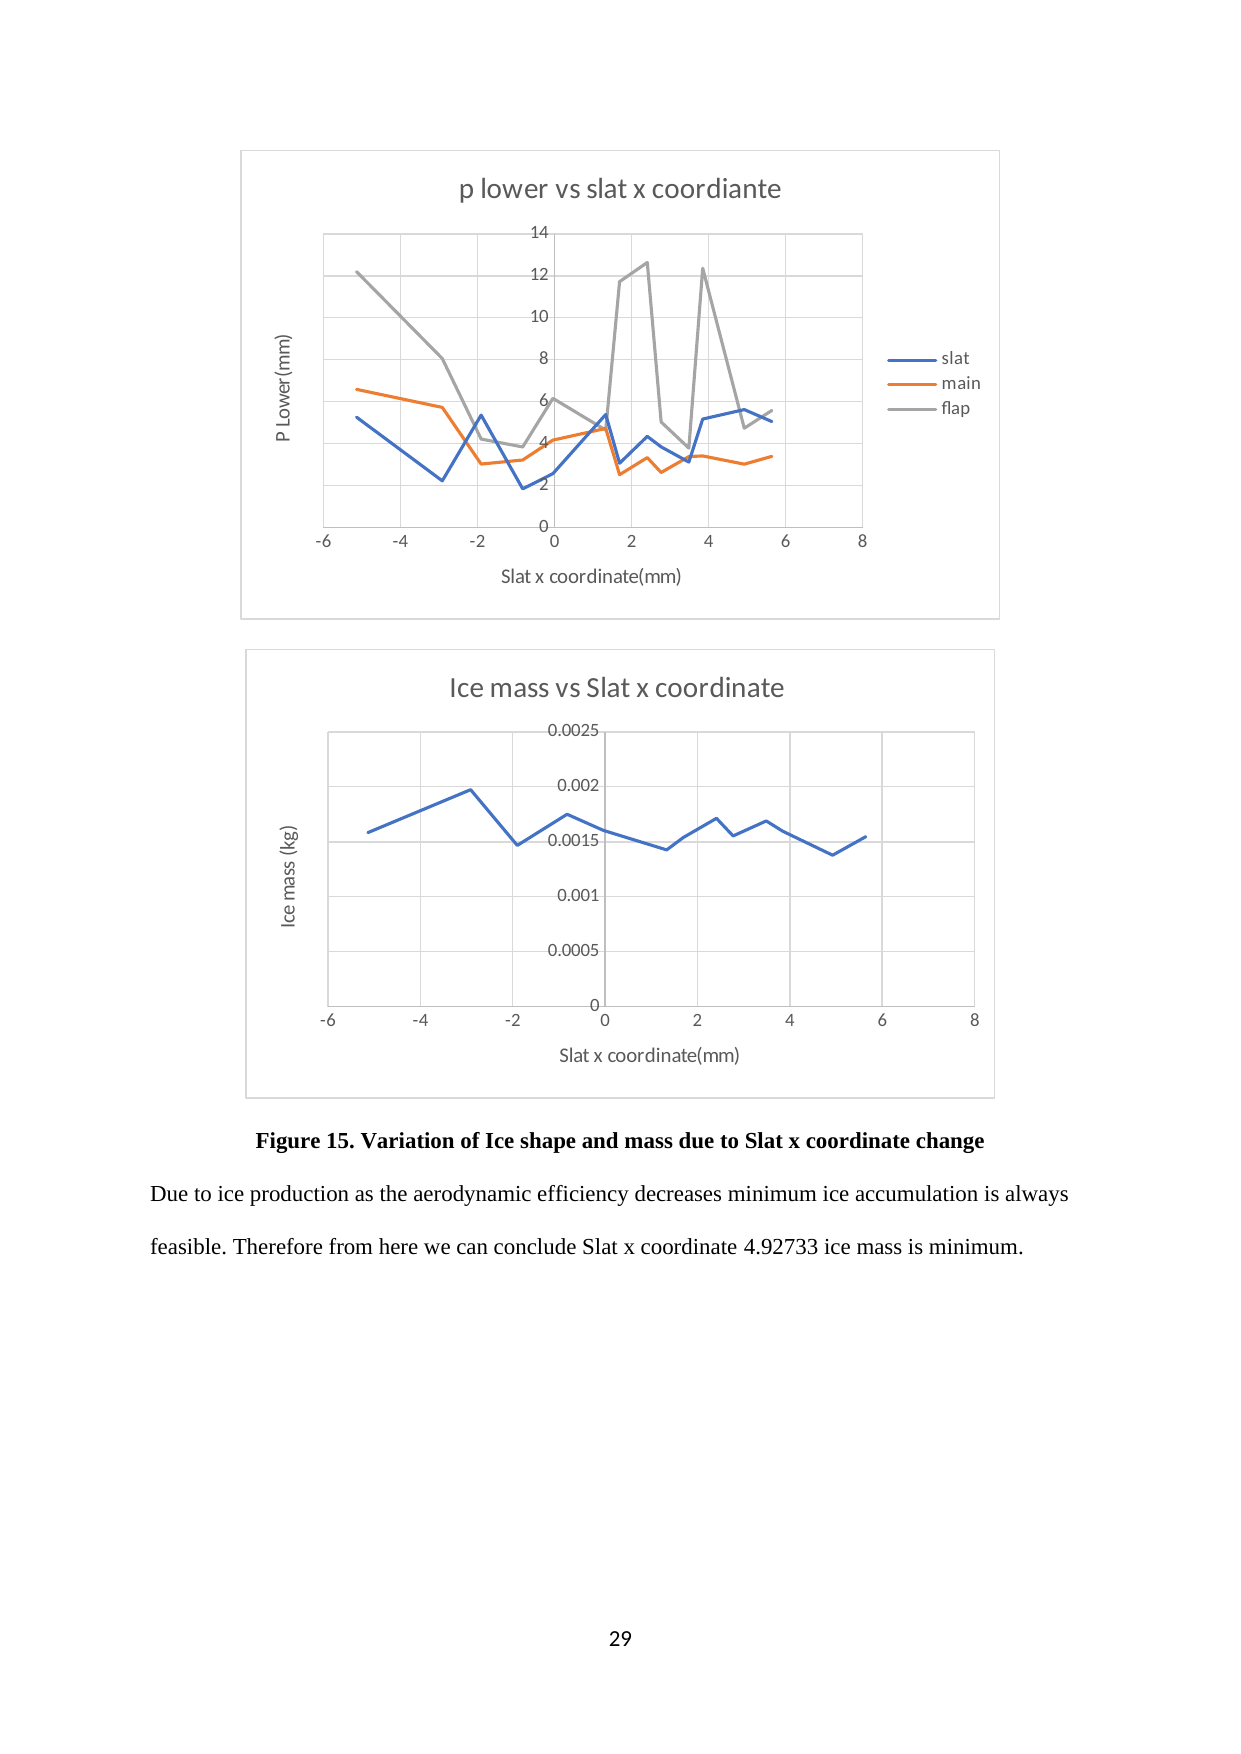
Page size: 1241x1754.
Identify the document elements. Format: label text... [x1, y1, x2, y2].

text Figure 15. Variation of Ice shape and mass due to Slat x coordinate change [150, 1127, 1090, 1154]
text Due to ice production as the aerodynamic efficiency decreases minimum ice accumulation is always feasible. Therefore from here we can conclude Slat x coordinate 4.92733 ice mass is minimum. [150, 1180, 1090, 1259]
